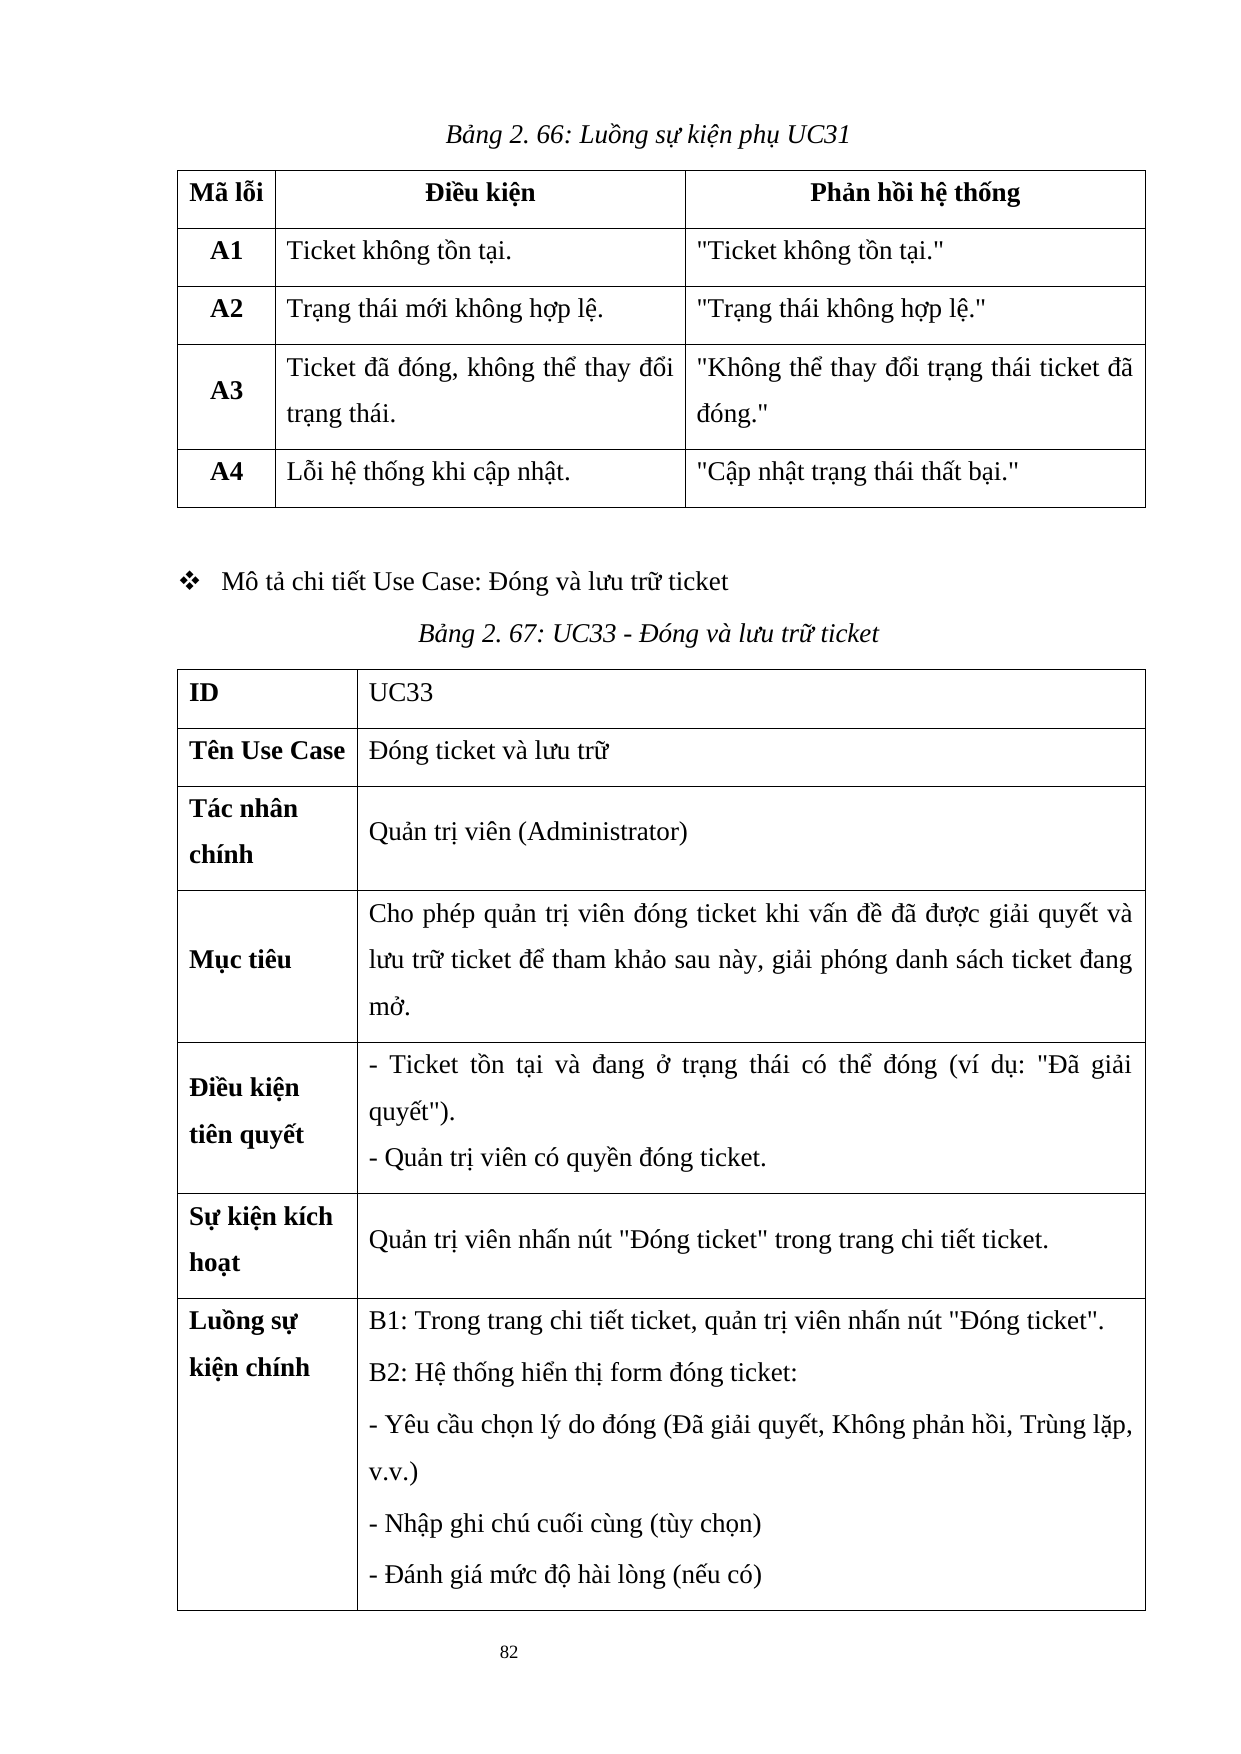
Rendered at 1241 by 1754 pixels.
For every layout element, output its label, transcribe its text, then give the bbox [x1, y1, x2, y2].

table_cell Đóng ticket và lưu trữ [358, 729, 1145, 786]
table_cell Cho phép quản trị viên đóng ticket khi vấn đề đã được giải quyết và lưu trữ ticket để tham khảo sau này, giải phóng danh sách ticket đang mở. [358, 891, 1145, 1042]
table_cell Lỗi hệ thống khi cập nhật. [276, 450, 685, 507]
table_header Điều kiện [276, 171, 685, 228]
list Mô tả chi tiết Use Case: Đóng và lưu trữ ticket [177, 565, 1122, 597]
table_header Mã lỗi [178, 171, 275, 228]
table_cell Quản trị viên (Administrator) [358, 787, 1145, 890]
table_cell "Trạng thái không hợp lệ." [686, 287, 1145, 344]
table_cell "Cập nhật trạng thái thất bại." [686, 450, 1145, 507]
table_cell Ticket không tồn tại. [276, 229, 685, 286]
list Bảng 2. 67: UC33 - Đóng và lưu trữ ticket [177, 617, 1122, 649]
table_header Phản hồi hệ thống [686, 171, 1145, 228]
table_cell A3 [178, 345, 275, 449]
table_cell - Ticket tồn tại và đang ở trạng thái có thể đóng (ví dụ: "Đã giải quyết"). - Quản trị viên có quyền đóng ticket. [358, 1043, 1145, 1193]
table_cell "Ticket không tồn tại." [686, 229, 1145, 286]
list Bảng 2. 66: Luồng sự kiện phụ UC31 [177, 118, 1122, 149]
table_cell Luồng sự kiện chính [178, 1299, 357, 1610]
table_cell A4 [178, 450, 275, 507]
table_cell A1 [178, 229, 275, 286]
table_cell Tên Use Case [178, 729, 357, 786]
table_header UC33 [358, 670, 1145, 727]
table_cell A2 [178, 287, 275, 344]
table_cell Điều kiện tiên quyết [178, 1043, 357, 1193]
table_header ID [178, 670, 357, 727]
table_cell "Không thể thay đổi trạng thái ticket đã đóng." [686, 345, 1145, 449]
table_cell Sự kiện kích hoạt [178, 1194, 357, 1298]
table_cell Tác nhân chính [178, 787, 357, 890]
table_cell Trạng thái mới không hợp lệ. [276, 287, 685, 344]
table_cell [358, 1299, 1145, 1610]
table_cell Mục tiêu [178, 891, 357, 1042]
table_cell Quản trị viên nhấn nút "Đóng ticket" trong trang chi tiết ticket. [358, 1194, 1145, 1298]
table_cell Ticket đã đóng, không thể thay đổi trạng thái. [276, 345, 685, 449]
